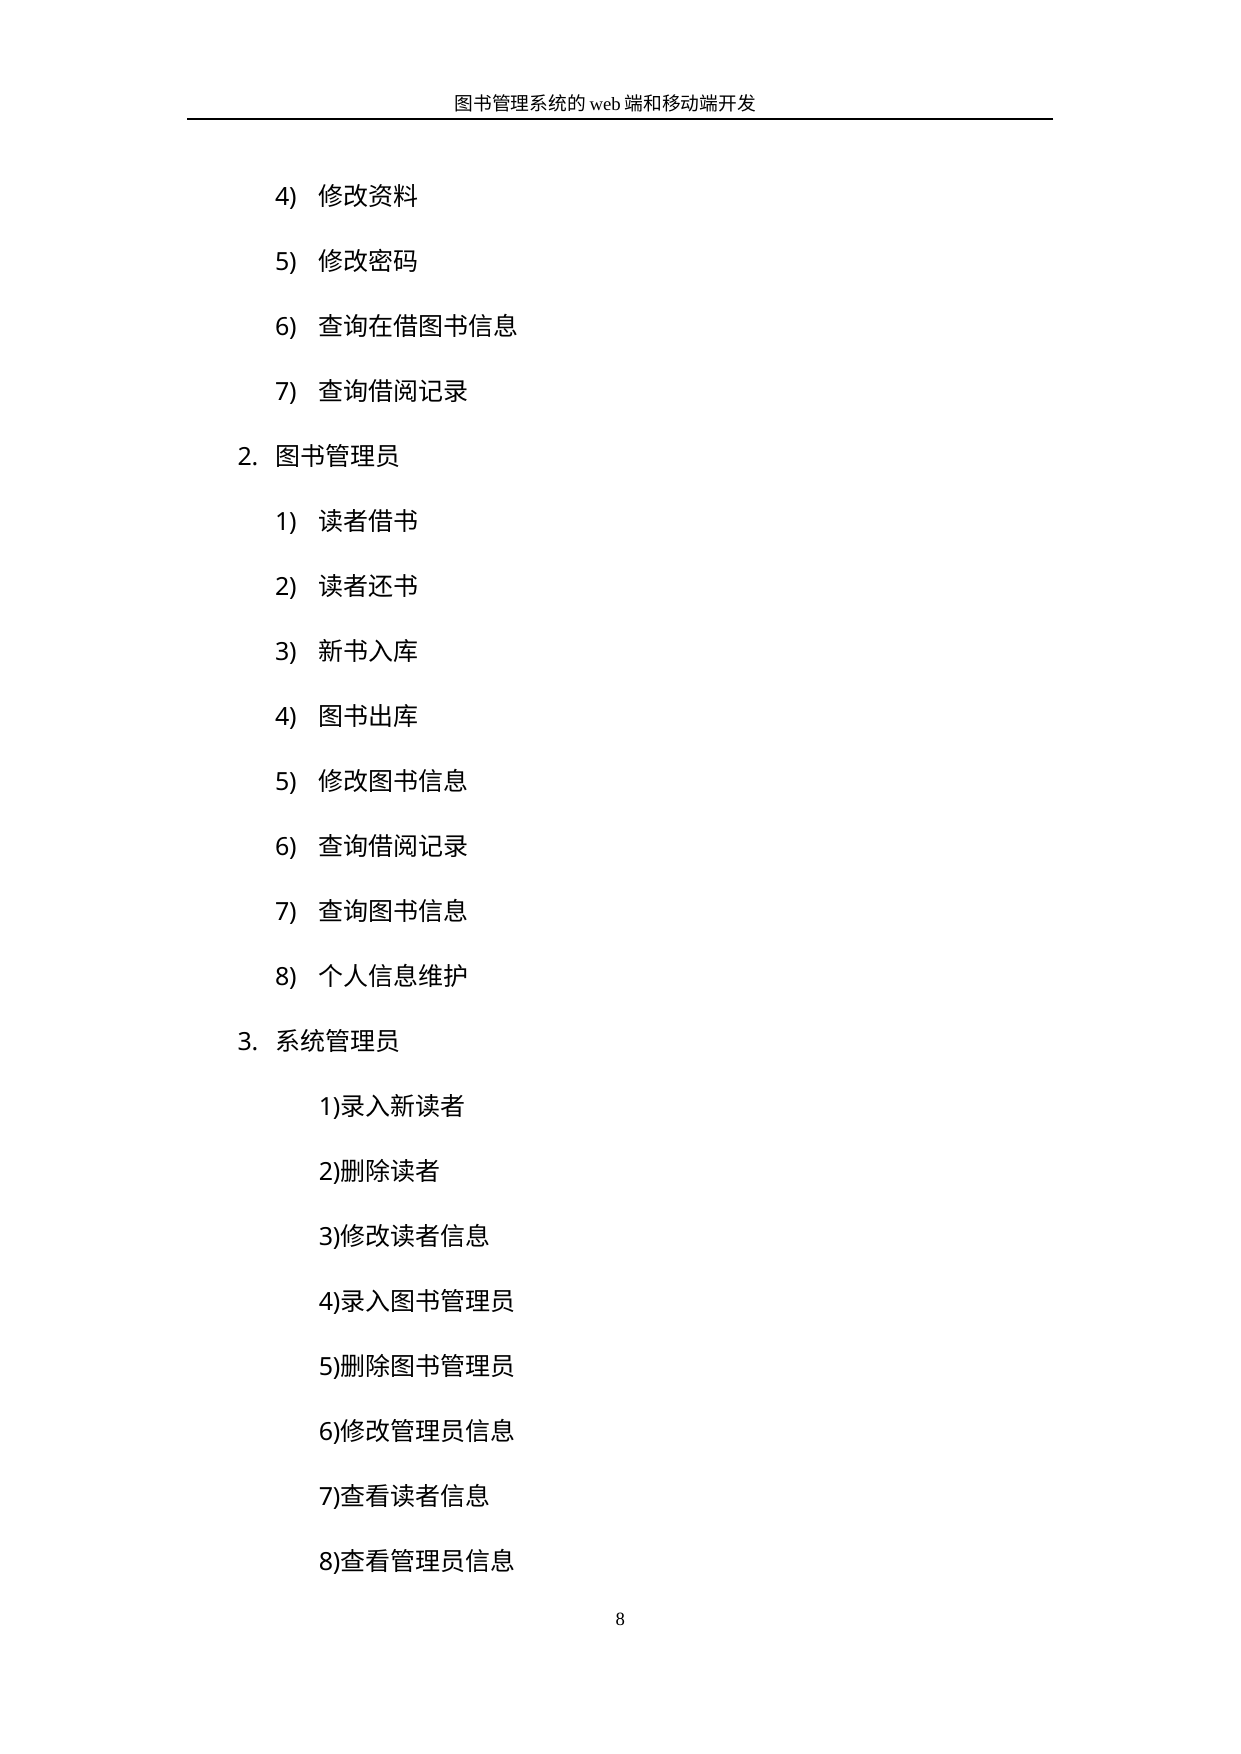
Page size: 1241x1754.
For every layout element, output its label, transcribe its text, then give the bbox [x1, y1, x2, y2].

list 修改资料 [275, 162, 1053, 227]
text 7)查看读者信息 [275, 1462, 1053, 1527]
list 个人信息维护 [275, 942, 1053, 1007]
list 查询借阅记录 [275, 812, 1053, 877]
text 6)修改管理员信息 [275, 1397, 1053, 1462]
text 2)删除读者 [275, 1137, 1053, 1202]
list 修改图书信息 [275, 747, 1053, 812]
list 查询借阅记录 [275, 357, 1053, 422]
list 图书出库 [275, 682, 1053, 747]
list 修改密码 [275, 227, 1053, 292]
text 4)录入图书管理员 [275, 1267, 1053, 1332]
list 系统管理员 [237, 1007, 1053, 1072]
list 查询图书信息 [275, 877, 1053, 942]
text 1)录入新读者 [275, 1072, 1053, 1137]
list 新书入库 [275, 617, 1053, 682]
text 3)修改读者信息 [275, 1202, 1053, 1267]
list 读者还书 [275, 552, 1053, 617]
text 8)查看管理员信息 [275, 1527, 1053, 1592]
list 读者借书 [275, 487, 1053, 552]
list 查询在借图书信息 [275, 292, 1053, 357]
list 图书管理员 [237, 422, 1053, 487]
text 5)删除图书管理员 [275, 1332, 1053, 1397]
